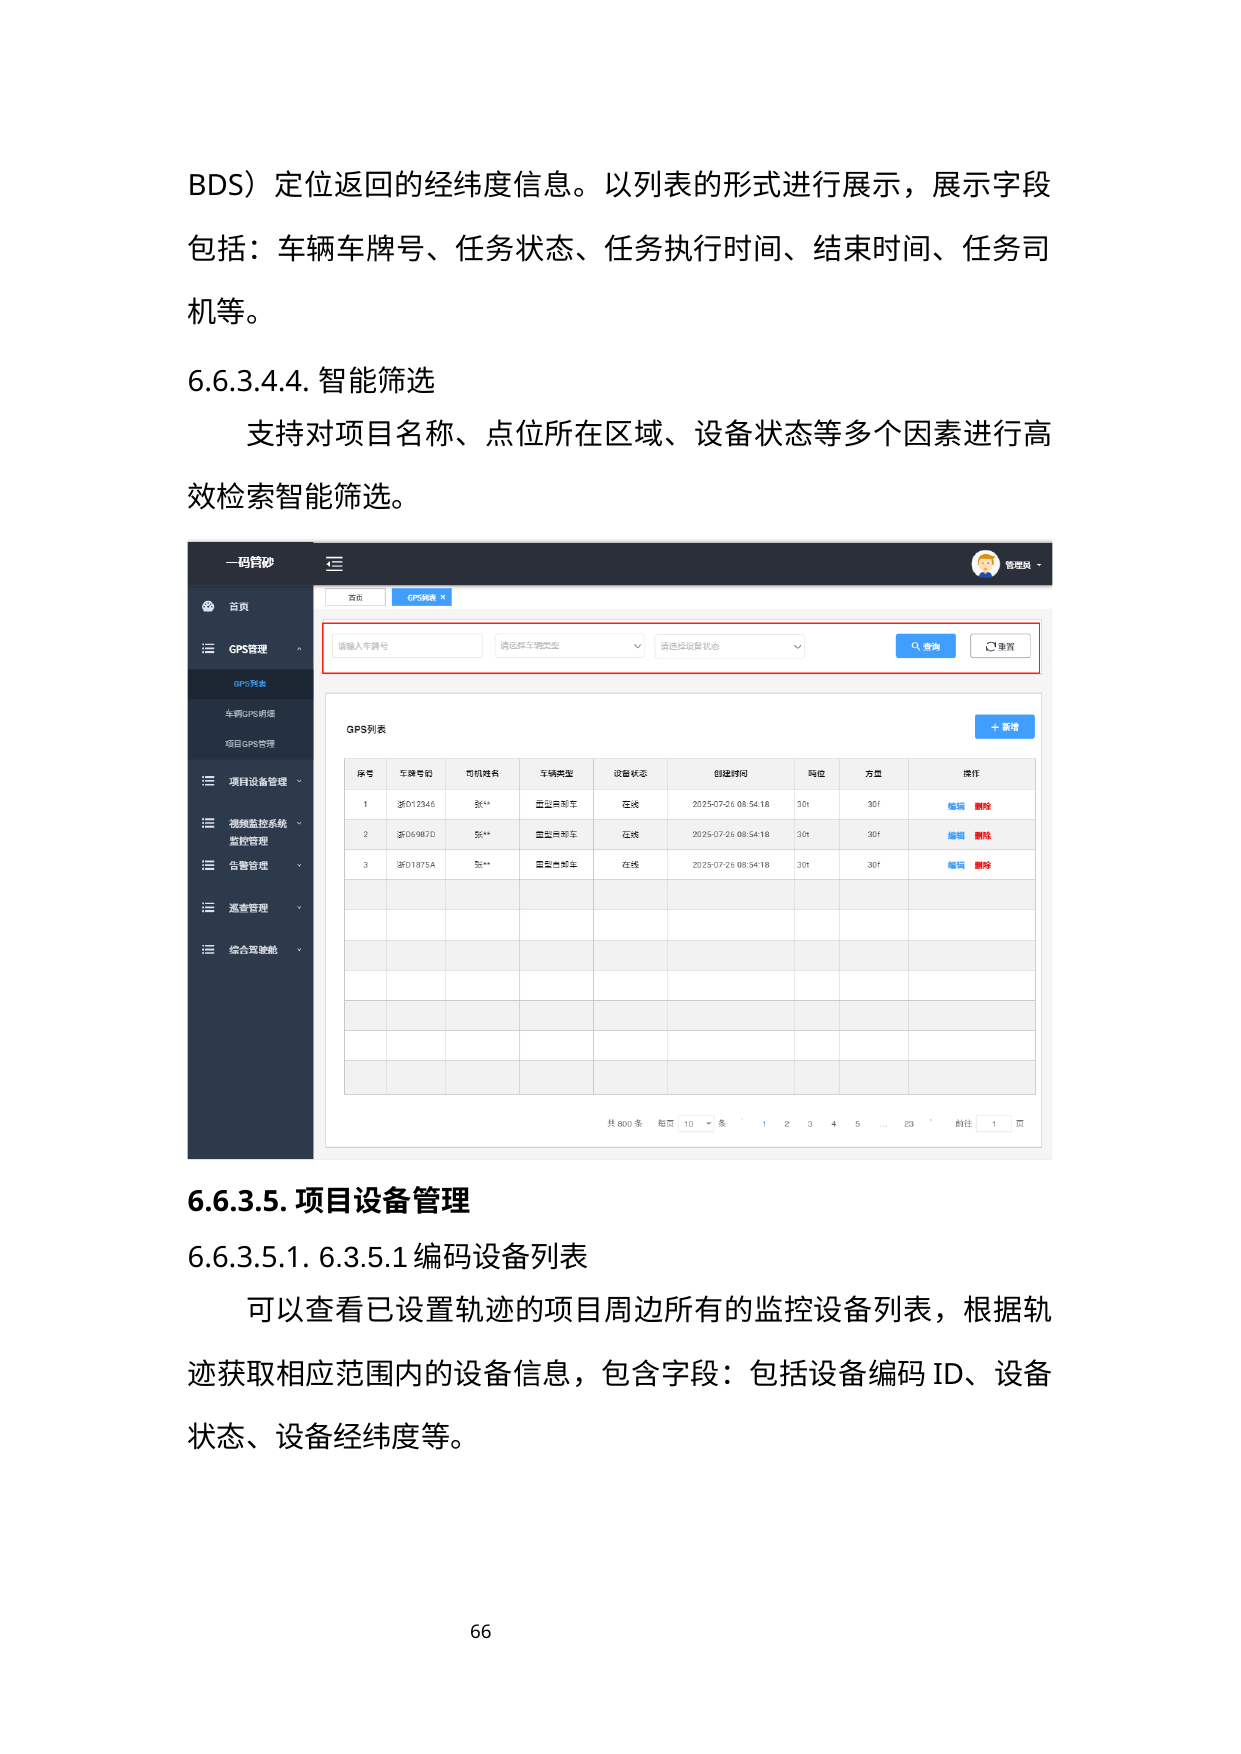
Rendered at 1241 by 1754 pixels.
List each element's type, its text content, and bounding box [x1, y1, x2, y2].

list 可以查看已设置轨迹的项目周边所有的监控设备列表，根据轨迹获取相应范围内的设备信息，包含字段：包括设备编码ID、设备状态、设备经纬度等。 [187, 1287, 1053, 1456]
picture [187, 539, 1053, 1160]
subtitle 项目设备管理 [187, 1178, 1053, 1220]
subtitle 6.3.5.1编码设备列表 [187, 1234, 1053, 1276]
list 支持对项目名称、点位所在区域、设备状态等多个因素进行高效检索智能筛选。 [187, 411, 1053, 516]
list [187, 162, 1053, 331]
subtitle 智能筛选 [187, 358, 1053, 400]
